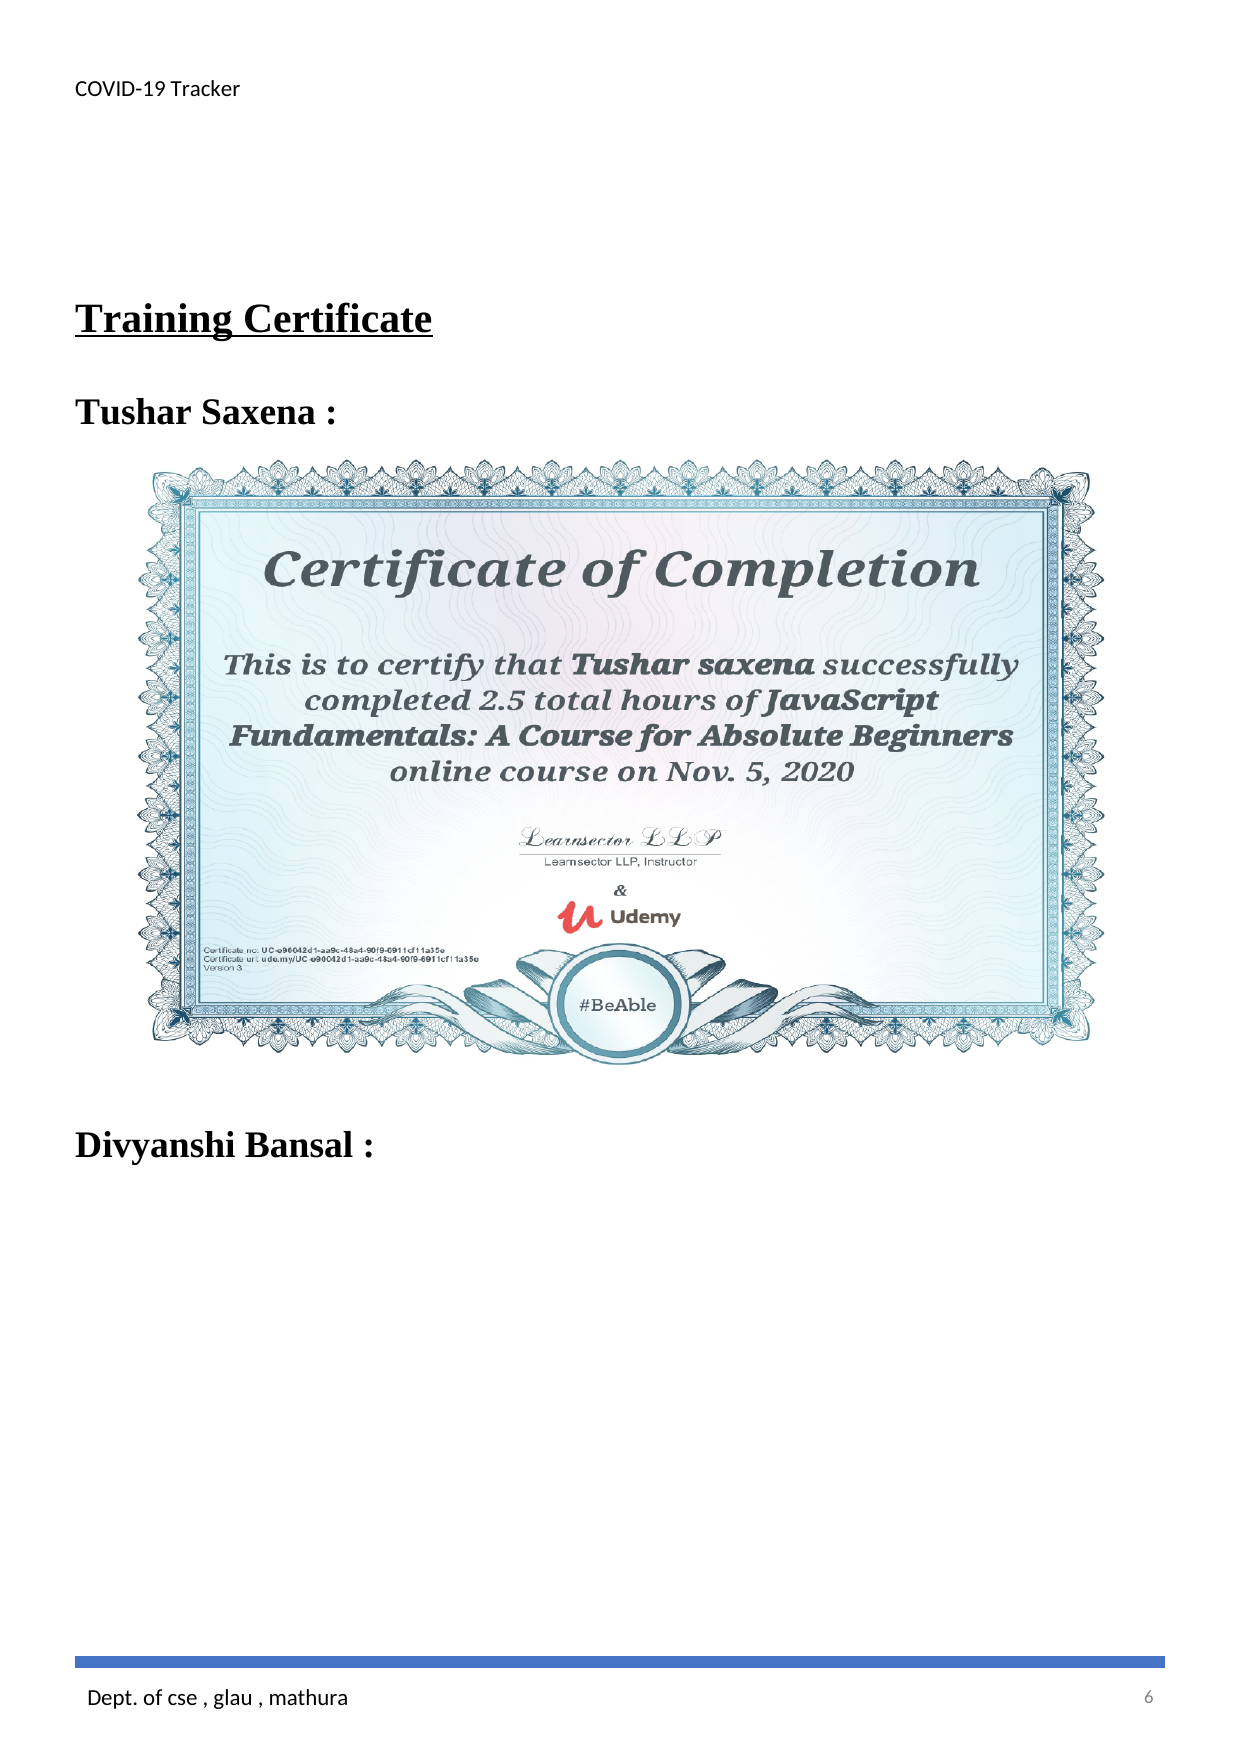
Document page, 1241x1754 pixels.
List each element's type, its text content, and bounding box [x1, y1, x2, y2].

text Divyanshi Bansal : [75, 1122, 1165, 1165]
text Training Certificate [75, 293, 1165, 341]
picture [115, 432, 1125, 1079]
text Tushar Saxena : [75, 389, 1165, 432]
